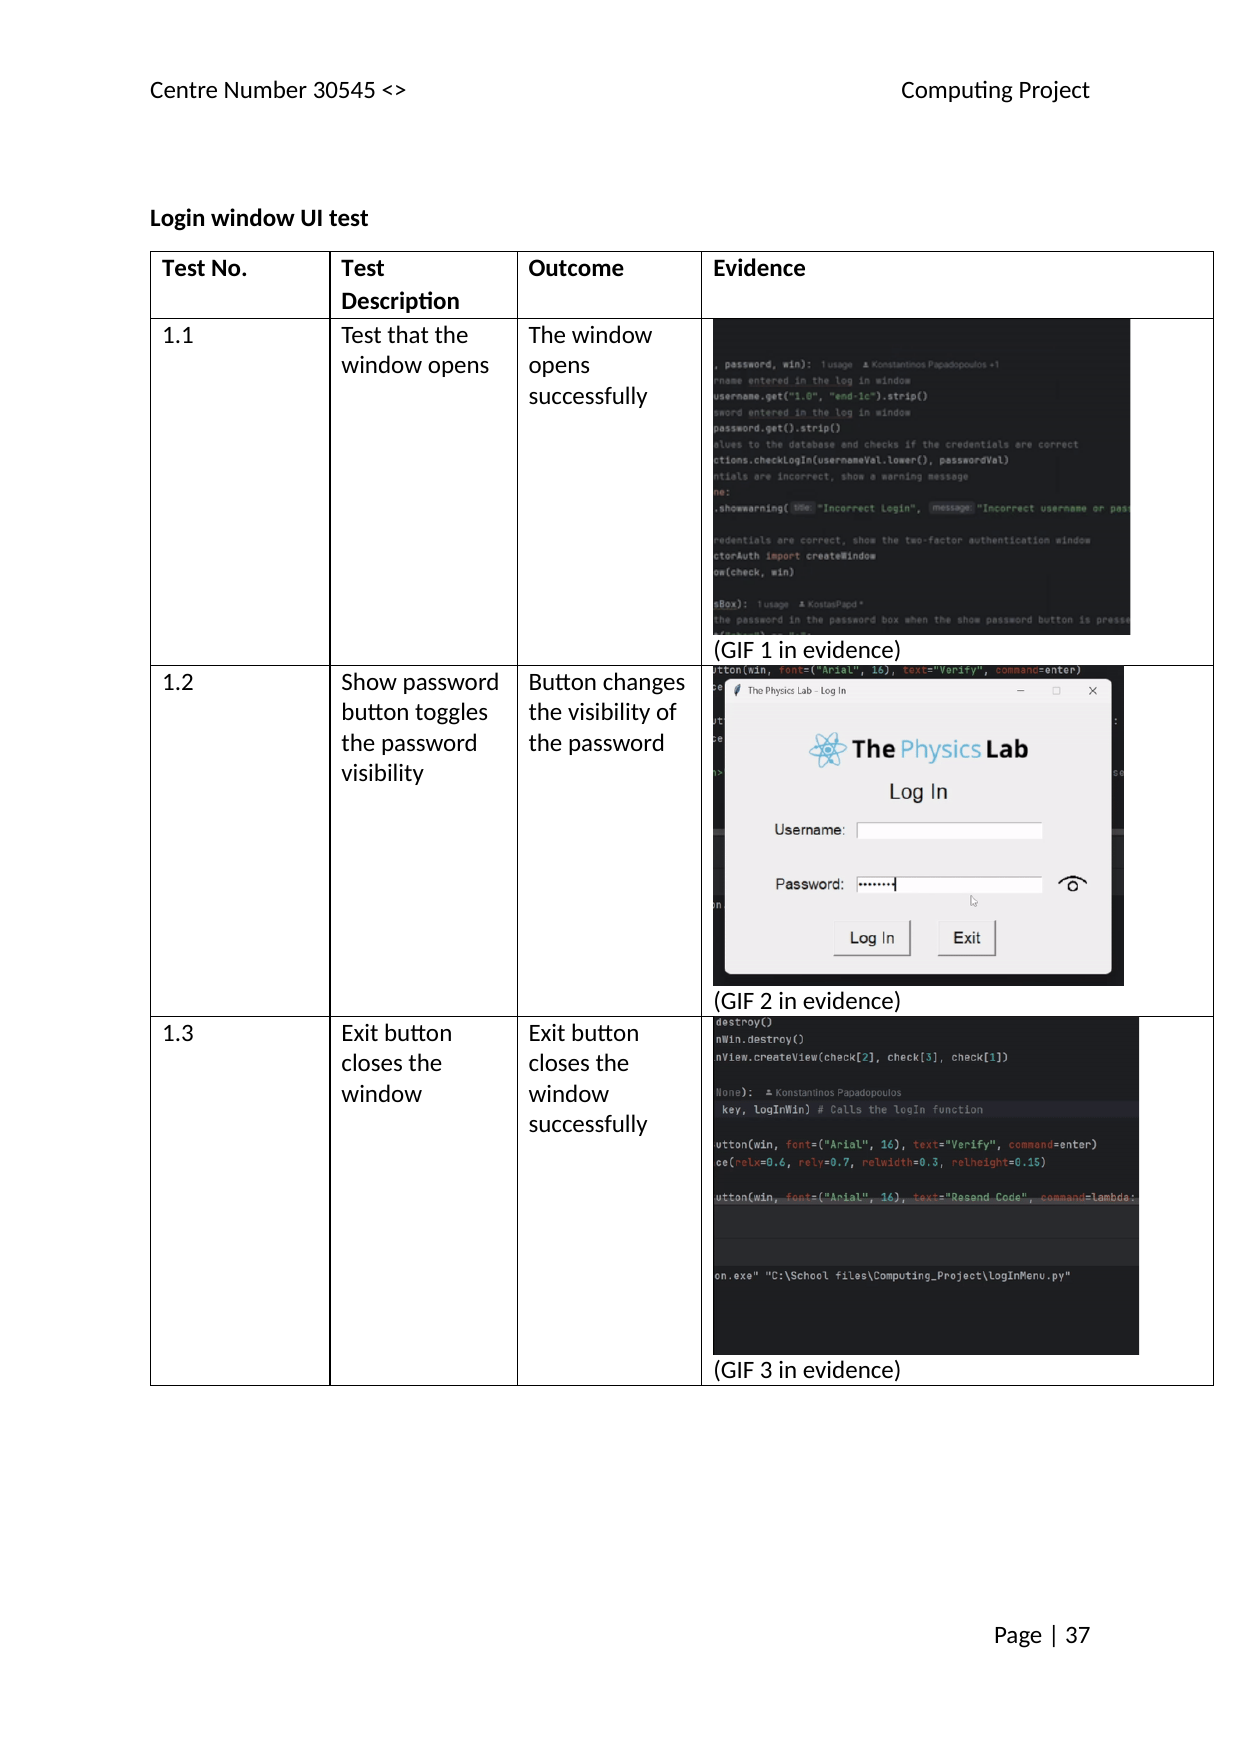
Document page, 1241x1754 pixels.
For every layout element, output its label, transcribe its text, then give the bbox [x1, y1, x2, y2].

table_cell Show password button toggles the password visibility [331, 666, 517, 1016]
table_cell (GIF 3 in evidence) [702, 1017, 1213, 1385]
table_cell 1.1 [151, 319, 329, 665]
table_cell Exit button closes the window successfully [518, 1017, 701, 1385]
table_cell (GIF 1 in evidence) [702, 319, 1213, 665]
table_cell (GIF 2 in evidence) [702, 666, 1213, 1016]
text Login window UI test [150, 202, 1090, 232]
table_header Evidence [702, 252, 1213, 318]
table_header Test No. [151, 252, 329, 318]
table_header Outcome [518, 252, 701, 318]
picture [713, 319, 1131, 635]
table_cell Test that the window opens [331, 319, 517, 665]
table_cell Button changes the visibility of the password [518, 666, 701, 1016]
picture [713, 1016, 1140, 1355]
table_header Test Description [331, 252, 517, 318]
table_cell Exit button closes the window [331, 1017, 517, 1385]
table_cell 1.3 [151, 1017, 329, 1385]
table_cell The window opens successfully [518, 319, 701, 665]
picture [713, 665, 1124, 986]
table_cell 1.2 [151, 666, 329, 1016]
